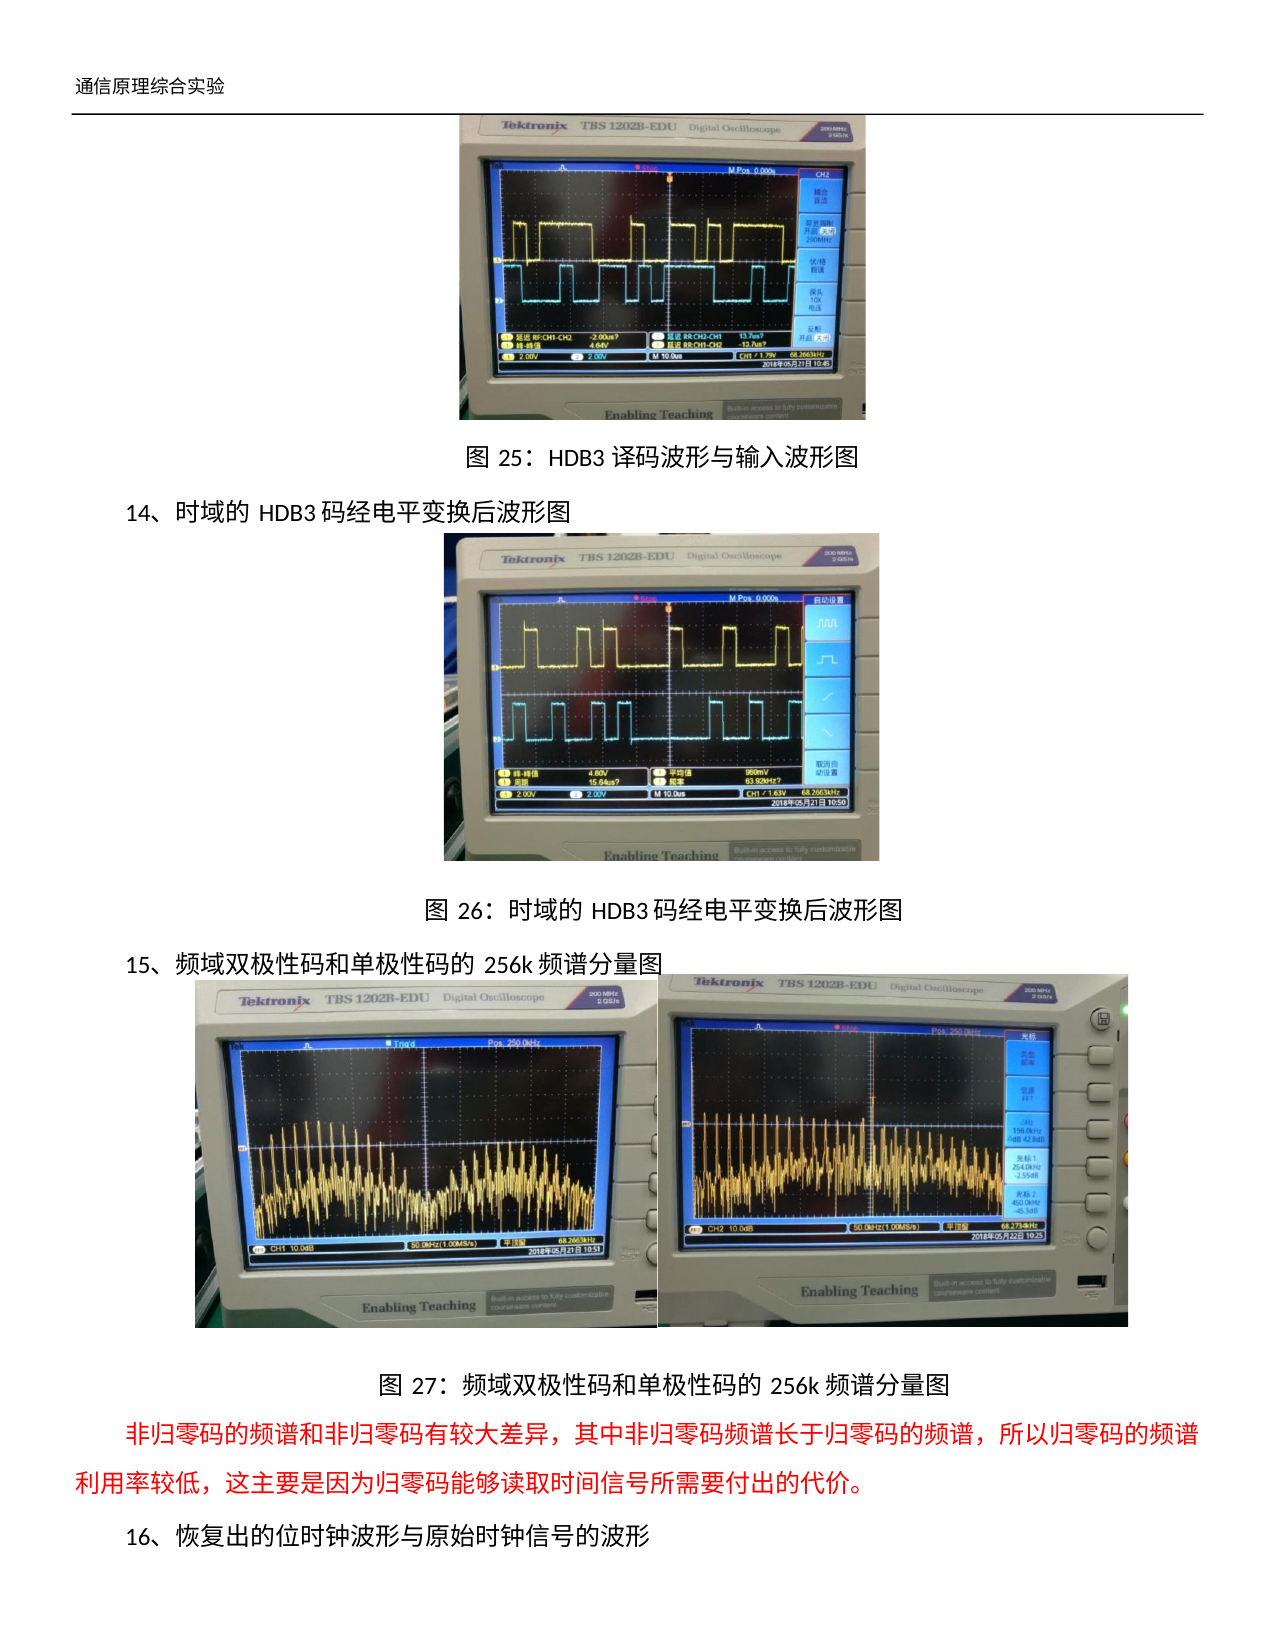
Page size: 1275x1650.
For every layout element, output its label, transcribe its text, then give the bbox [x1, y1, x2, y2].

text 图26：时域的HDB3 码经电平变换后波形图 [424, 891, 1200, 927]
text 非归零码的频谱和非归零码有较大差异，其中非归零码频谱长于归零码的频谱，所以归零码的频谱利用率较低，这主要是因为归零码能够读取时间信号所需要付出的代价。 [75, 1405, 1200, 1502]
text 图25：HDB3 译码波形与输入波形图 14、时域的HDB3 码经电平变换后波形图 [125, 437, 860, 528]
text 通信原理综合实验 [75, 75, 1200, 98]
text 16、恢复出的位时钟波形与原始时钟信号的波形 [125, 1516, 1200, 1552]
text 15、频域双极性码和单极性码的256k 频谱分量图 [125, 944, 1200, 980]
text 图27：频域双极性码和单极性码的256k 频谱分量图 [378, 1366, 1200, 1402]
